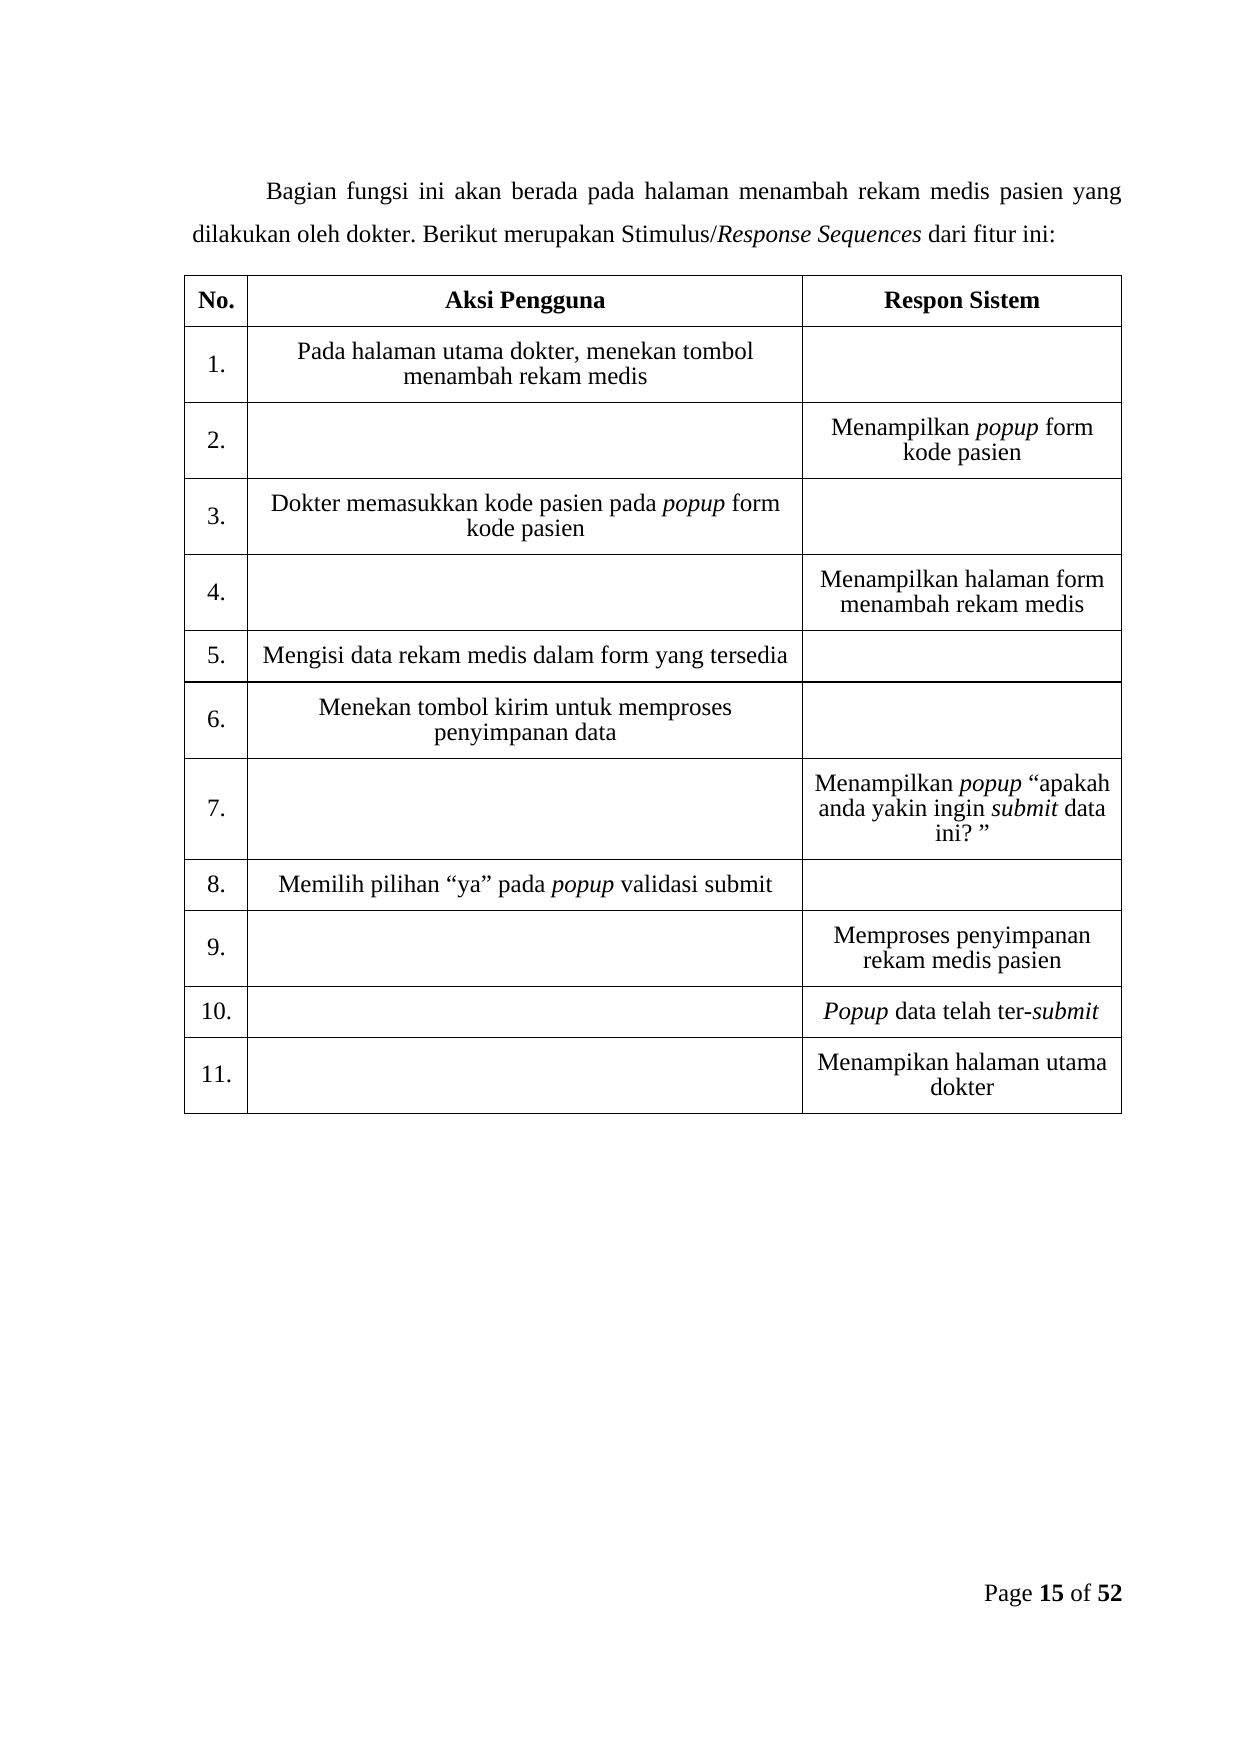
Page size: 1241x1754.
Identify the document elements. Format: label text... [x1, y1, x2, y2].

table_cell Memproses penyimpanan rekam medis pasien [803, 911, 1121, 986]
table_cell 7. [185, 759, 247, 858]
table_cell [248, 759, 802, 858]
table_cell 2. [185, 403, 247, 478]
table_cell Mengisi data rekam medis dalam form yang tersedia [248, 631, 802, 681]
table_cell [248, 403, 802, 478]
table_cell Pada halaman utama dokter, menekan tombol menambah rekam medis [248, 327, 802, 402]
table_cell 8. [185, 860, 247, 909]
table_cell [248, 987, 802, 1037]
table_cell 5. [185, 631, 247, 681]
table_cell 1. [185, 327, 247, 402]
table_cell Menampikan halaman utama dokter [803, 1038, 1121, 1113]
table_cell 11. [185, 1038, 247, 1113]
table_cell 4. [185, 555, 247, 630]
table_cell Memilih pilihan “ya” pada popup validasi submit [248, 860, 802, 909]
table_header Respon Sistem [803, 276, 1121, 326]
table_cell Popup data telah ter-submit [803, 987, 1121, 1037]
table_cell [803, 631, 1121, 681]
table_cell Menampilkan popup “apakah anda yakin ingin submit data ini? ” [803, 759, 1121, 858]
table_cell [803, 860, 1121, 909]
table_cell [248, 555, 802, 630]
table_cell [803, 479, 1121, 554]
table_cell [248, 1038, 802, 1113]
table_header No. [185, 276, 247, 326]
table_cell 3. [185, 479, 247, 554]
text Bagian fungsi ini akan berada pada halaman menambah rekam medis pasien yang dilakukan oleh dokter. Berikut merupakan Stimulus/Response Sequences dari fitur ini: [192, 176, 1122, 248]
table_cell [803, 683, 1121, 757]
table_header Aksi Pengguna [248, 276, 802, 326]
table_cell [248, 911, 802, 986]
table_cell 9. [185, 911, 247, 986]
table_cell Dokter memasukkan kode pasien pada popup form kode pasien [248, 479, 802, 554]
table_cell Menampilkan halaman form menambah rekam medis [803, 555, 1121, 630]
table_cell 6. [185, 683, 247, 757]
table_cell 10. [185, 987, 247, 1037]
table_cell [803, 327, 1121, 402]
table_cell Menekan tombol kirim untuk memproses penyimpanan data [248, 683, 802, 757]
table_cell Menampilkan popup form kode pasien [803, 403, 1121, 478]
